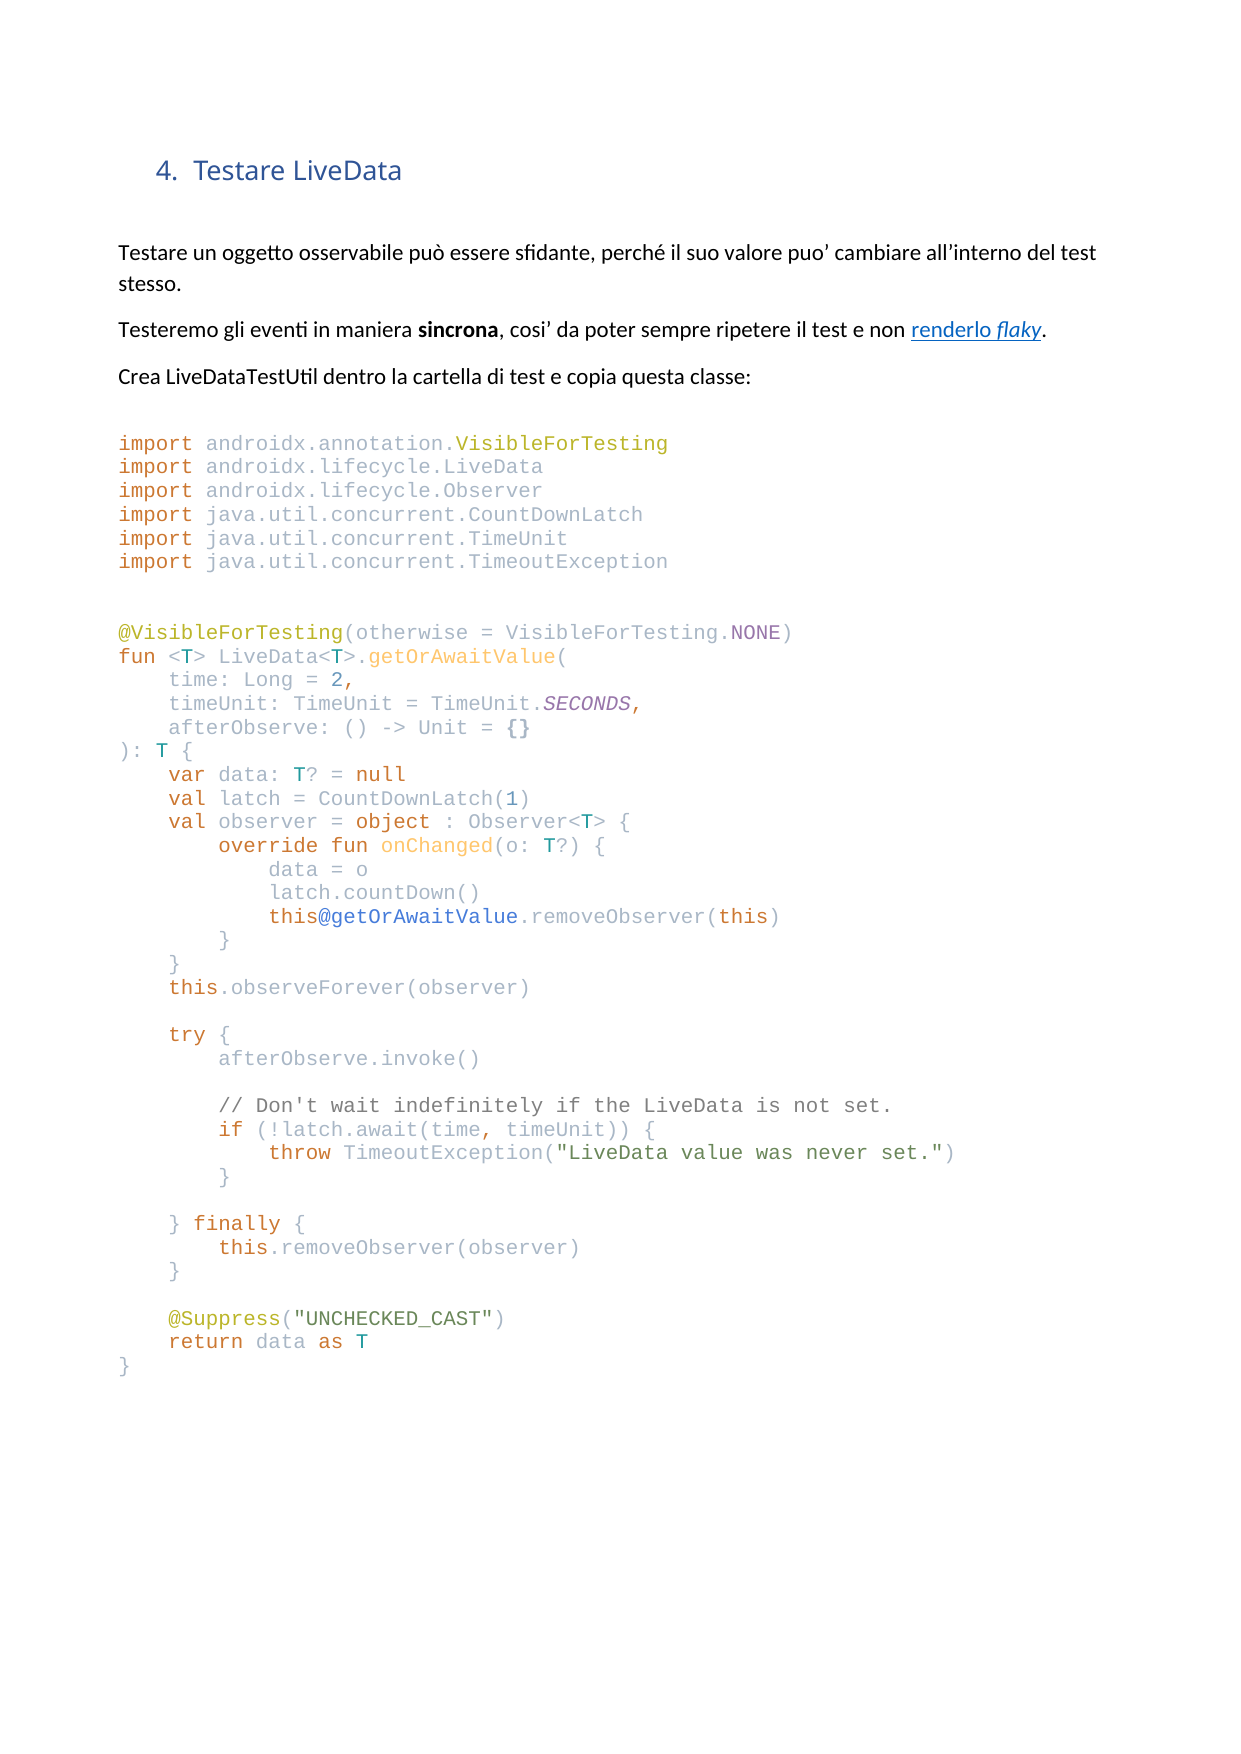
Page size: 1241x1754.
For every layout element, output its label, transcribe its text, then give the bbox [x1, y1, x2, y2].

text Testare un oggetto osservabile può essere sfidante, perché il suo valore puo’ cambiare all’interno del test stesso. [118, 238, 1122, 297]
subtitle Testare LiveData [156, 152, 1122, 189]
text import androidx.annotation.VisibleForTesting import androidx.lifecycle.LiveData import androidx.lifecycle.Observer import java.util.concurrent.CountDownLatch import java.util.concurrent.TimeUnit import java.util.concurrent.TimeoutException @VisibleForTesting(otherwise = VisibleForTesting.NONE) fun <T> LiveData<T>.getOrAwaitValue( time: Long = 2, timeUnit: TimeUnit = TimeUnit.SECONDS, afterObserve: () -> Unit = {} ): T { var data: T? = null val latch = CountDownLatch(1) val observer = object : Observer<T> { override fun onChanged(o: T?) { data = o latch.countDown() this@getOrAwaitValue.removeObserver(this) } } this.observeForever(observer) try { afterObserve.invoke() // Don't wait indefinitely if the LiveData is not set. if (!latch.await(time, timeUnit)) { throw TimeoutException("LiveData value was never set.") } } finally { this.removeObserver(observer) } @Suppress("UNCHECKED_CAST") return data as T } [118, 409, 1122, 1379]
text Crea LiveDataTestUtil dentro la cartella di test e copia questa classe: [118, 362, 1122, 390]
text Testeremo gli eventi in maniera sincrona, cosi’ da poter sempre ripetere il test e non renderlo flaky. [118, 316, 1122, 343]
